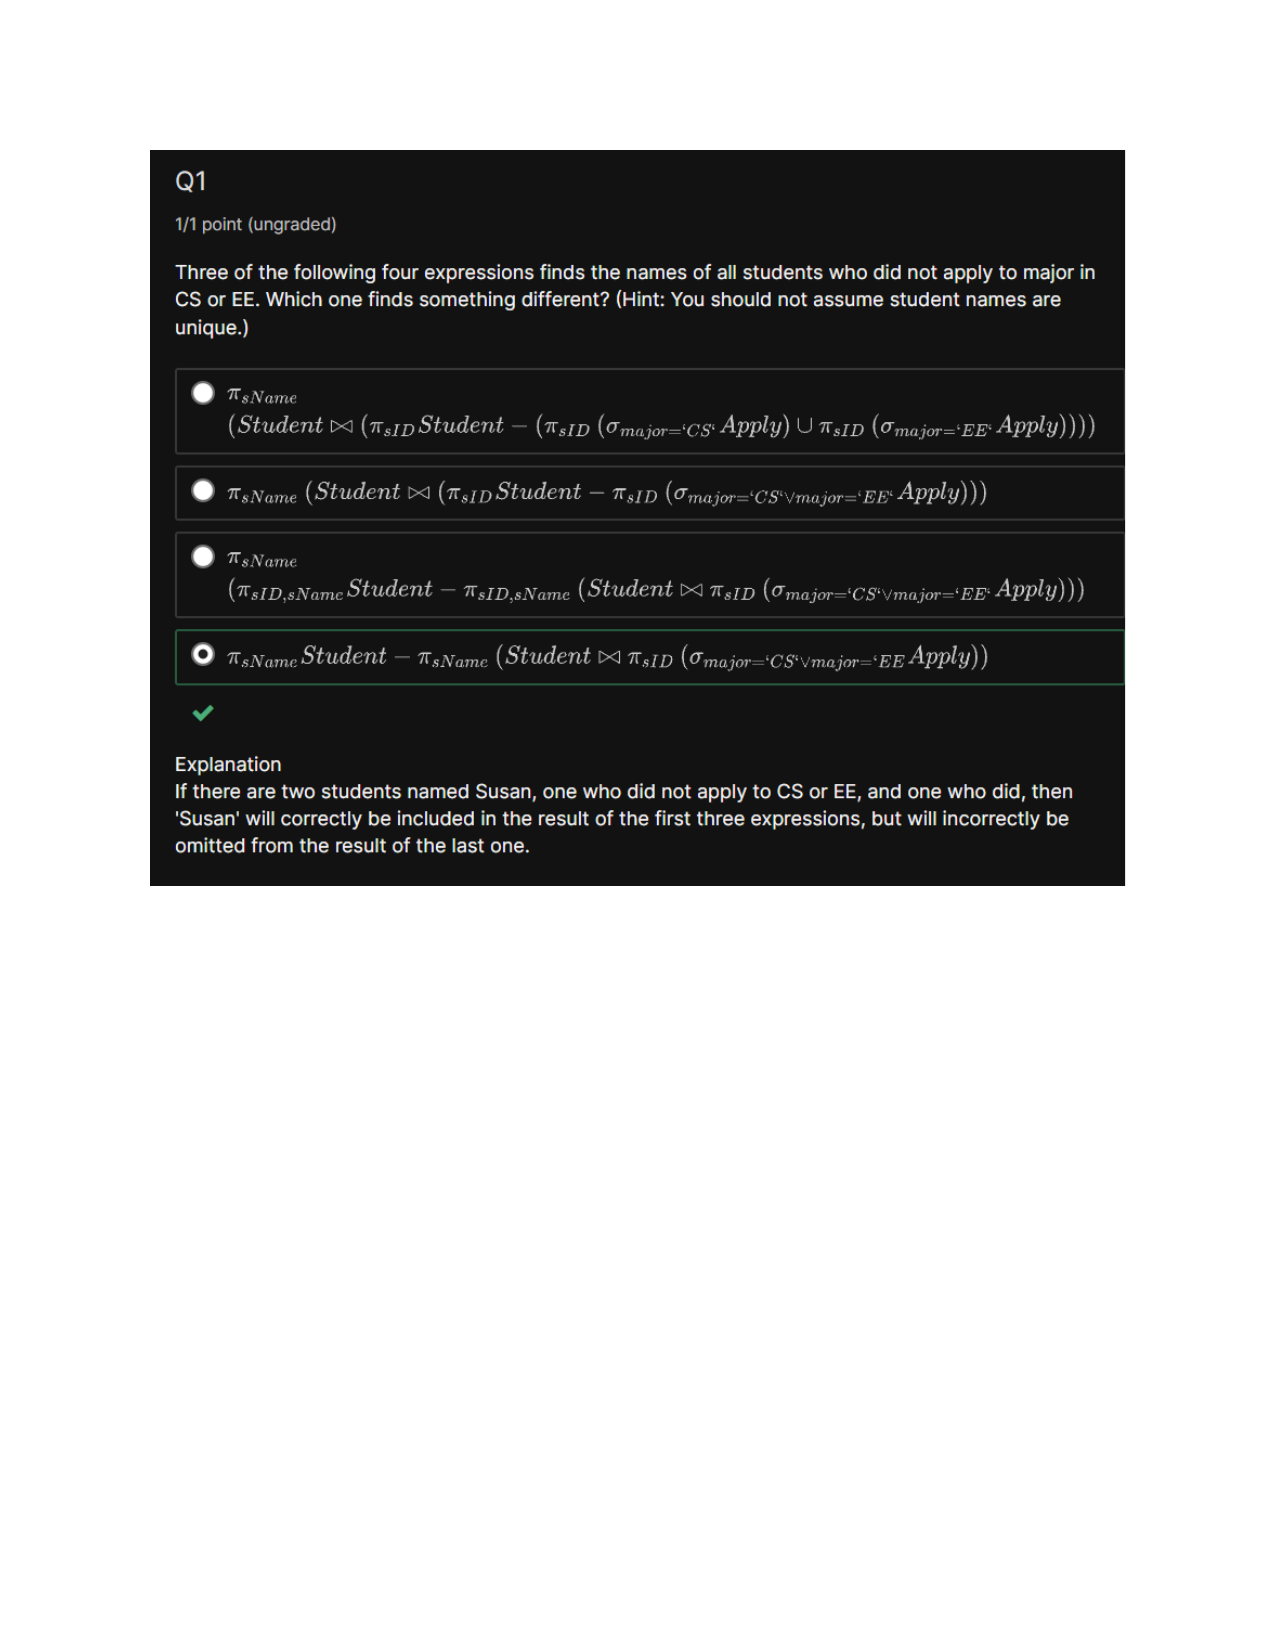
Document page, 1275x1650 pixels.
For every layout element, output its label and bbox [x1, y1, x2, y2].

picture [150, 150, 1125, 886]
